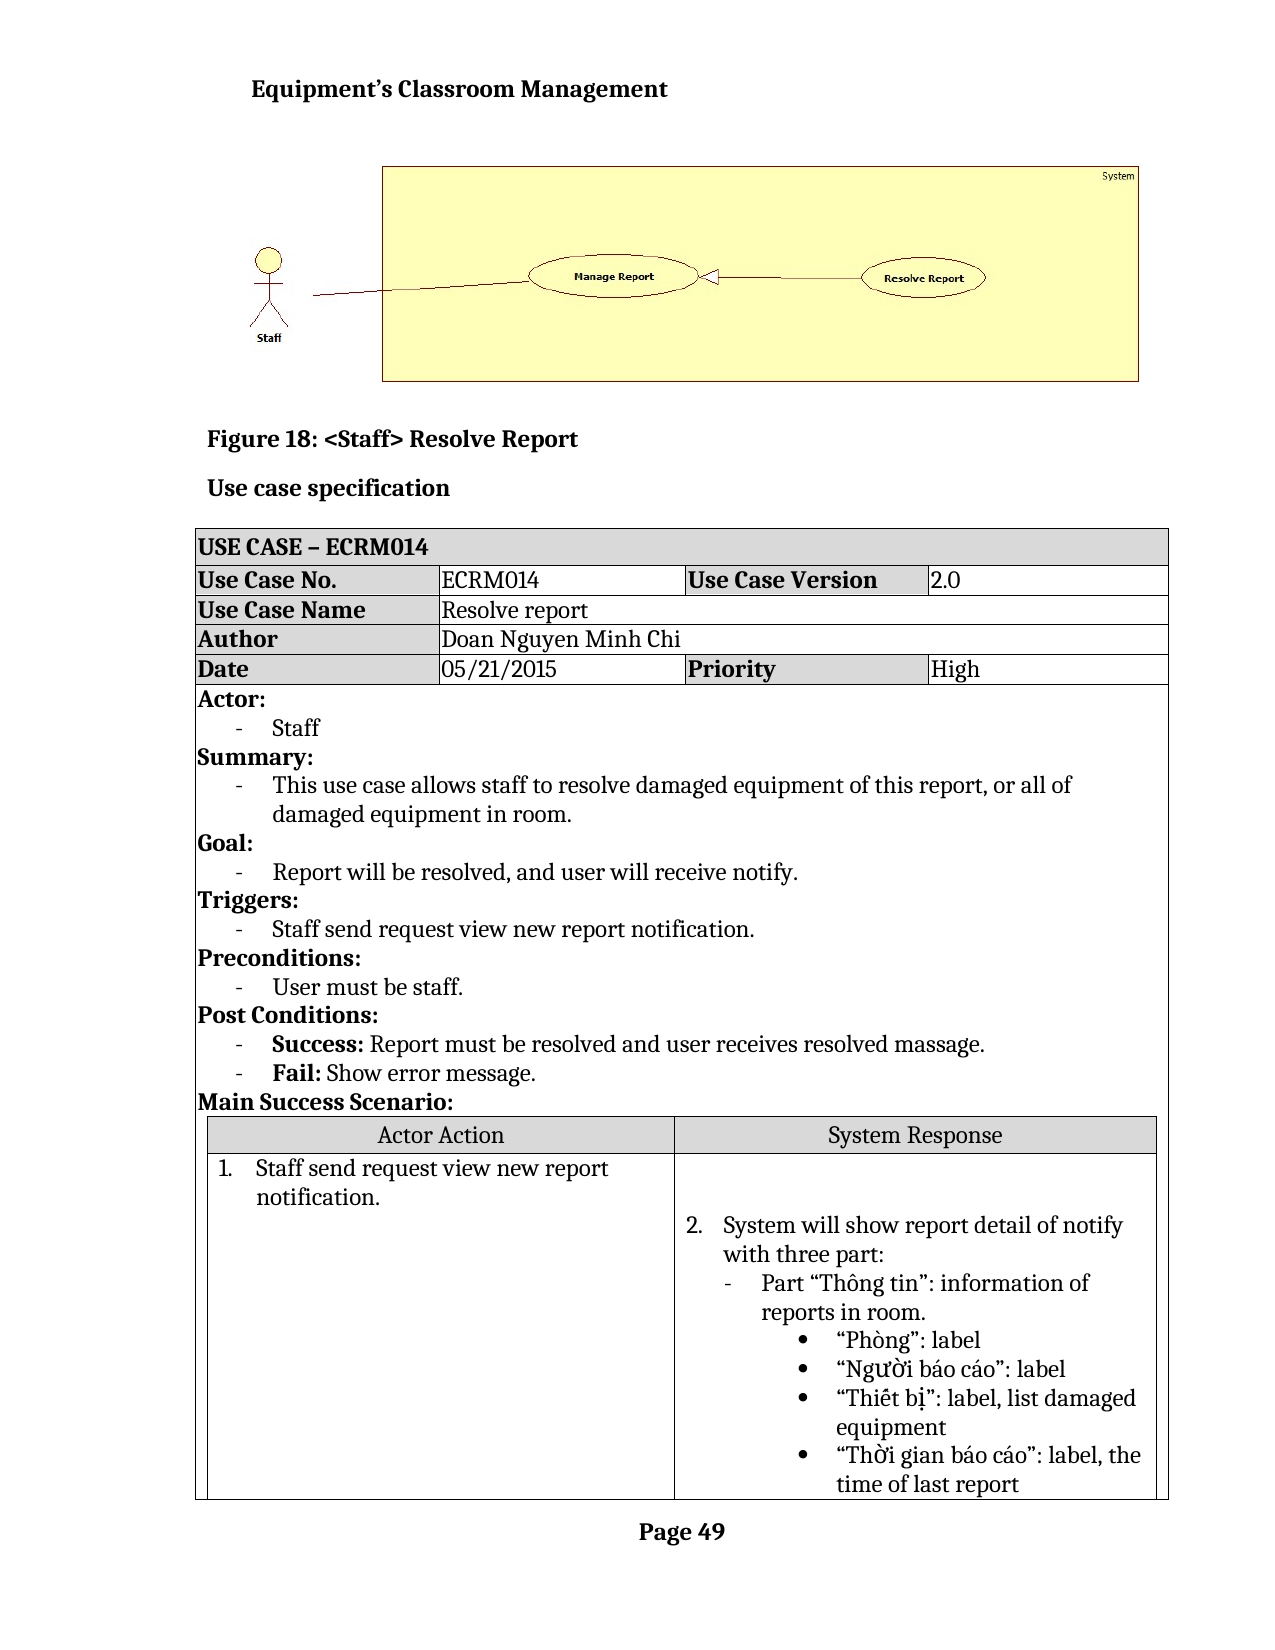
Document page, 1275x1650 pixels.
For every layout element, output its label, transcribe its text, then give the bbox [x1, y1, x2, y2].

table_cell Date [196, 655, 439, 684]
table_cell Author [196, 625, 439, 654]
table_cell 2.0 [929, 566, 1168, 594]
text Use case specification [207, 474, 1157, 503]
table_header USE CASE – ECRM014 [196, 529, 1168, 565]
table_cell Doan Nguyen Minh Chi [440, 625, 1168, 654]
table_cell Resolve report [440, 596, 1168, 624]
table_cell Use Case Name [196, 596, 439, 624]
picture [206, 147, 1157, 400]
table_cell ECRM014 [440, 566, 685, 594]
table_cell High [929, 655, 1168, 684]
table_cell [196, 685, 1168, 1499]
table_cell 05/21/2015 [440, 655, 685, 684]
table_cell Priority [686, 655, 928, 684]
text Figure 18: <Staff> Resolve Report [207, 425, 1157, 453]
table_cell Use Case Version [686, 566, 928, 594]
table_cell Use Case No. [196, 566, 439, 594]
